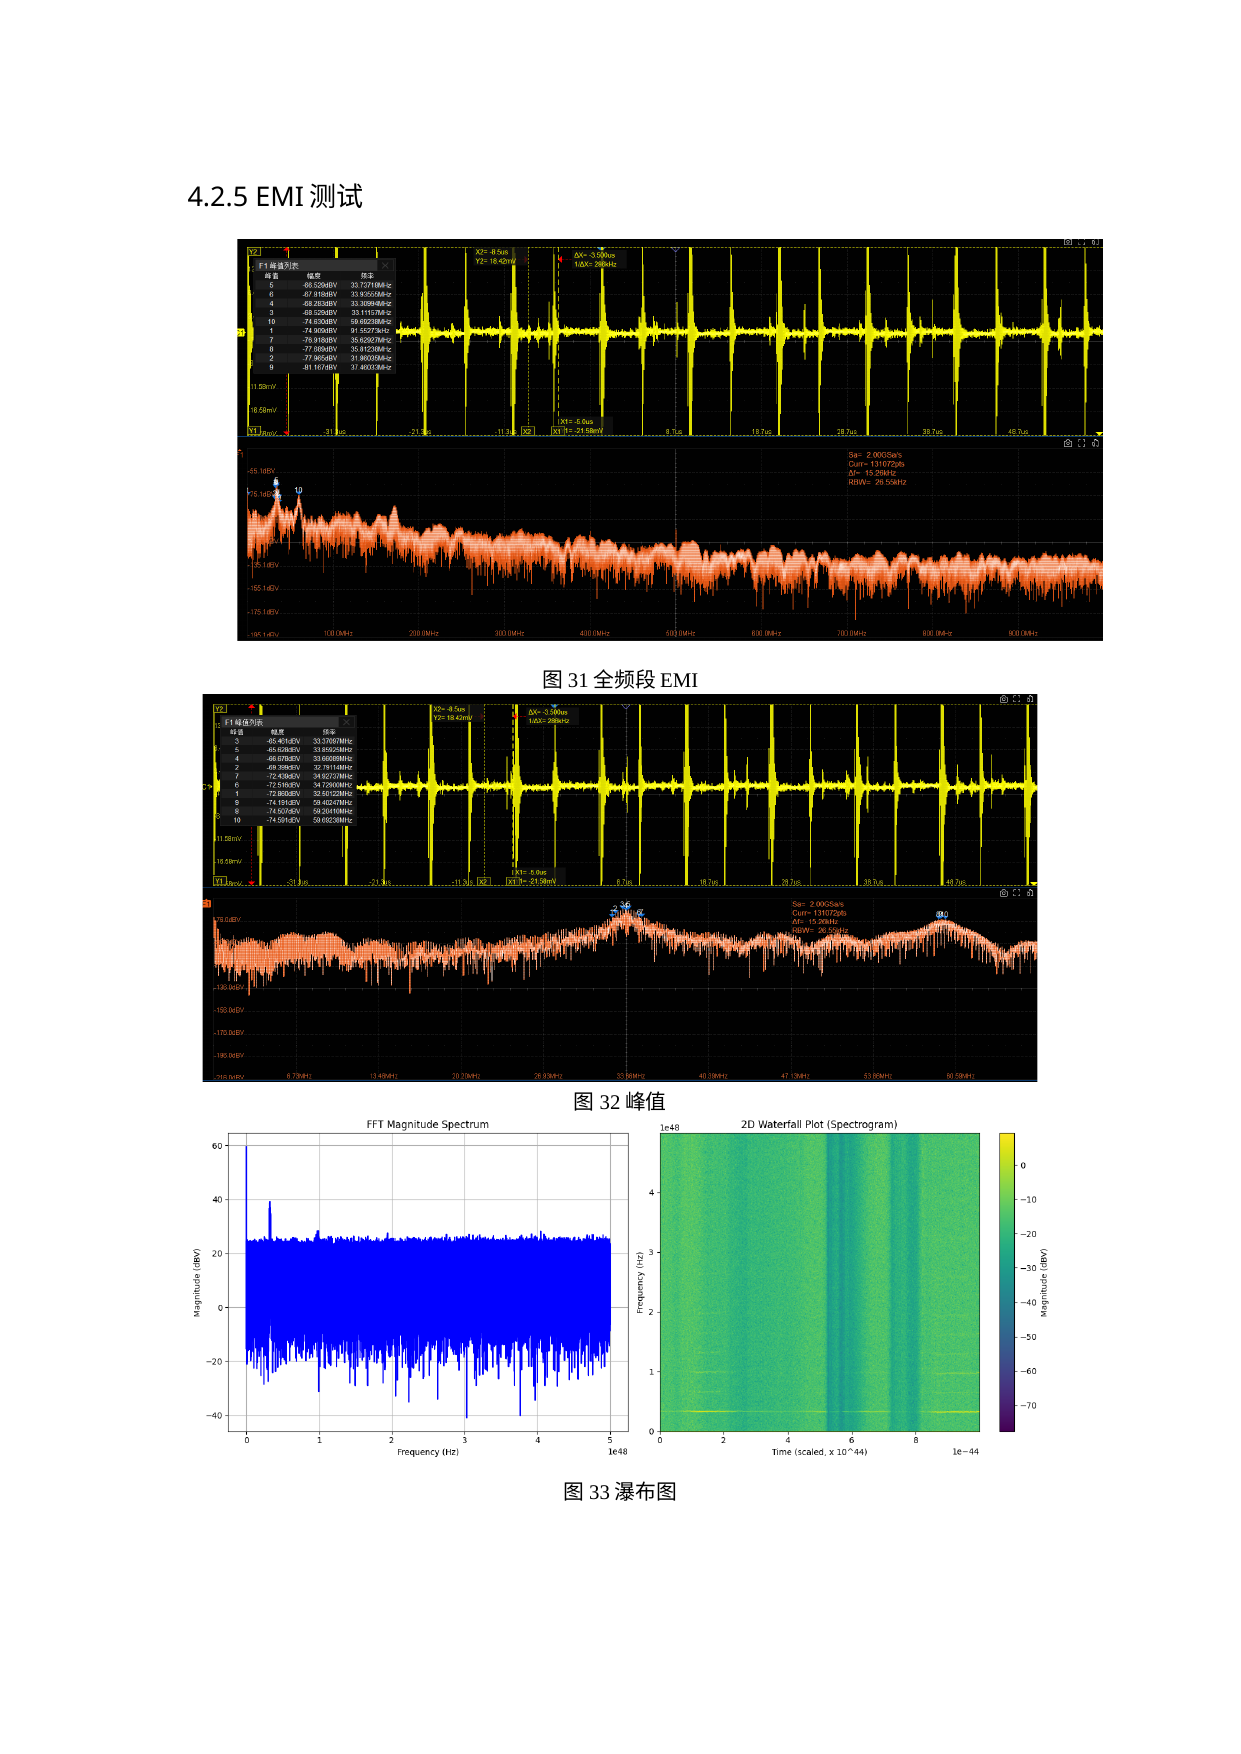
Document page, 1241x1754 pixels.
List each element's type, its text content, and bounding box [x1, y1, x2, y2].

text 图 32 峰值 [187, 1084, 1053, 1117]
picture [237, 239, 1103, 641]
text 图 31 全频段EMI [187, 662, 1053, 694]
subtitle EMI测试 [187, 162, 1053, 227]
picture [202, 694, 1038, 1082]
picture [187, 1117, 1053, 1463]
text 图 33 瀑布图 [187, 1474, 1053, 1507]
